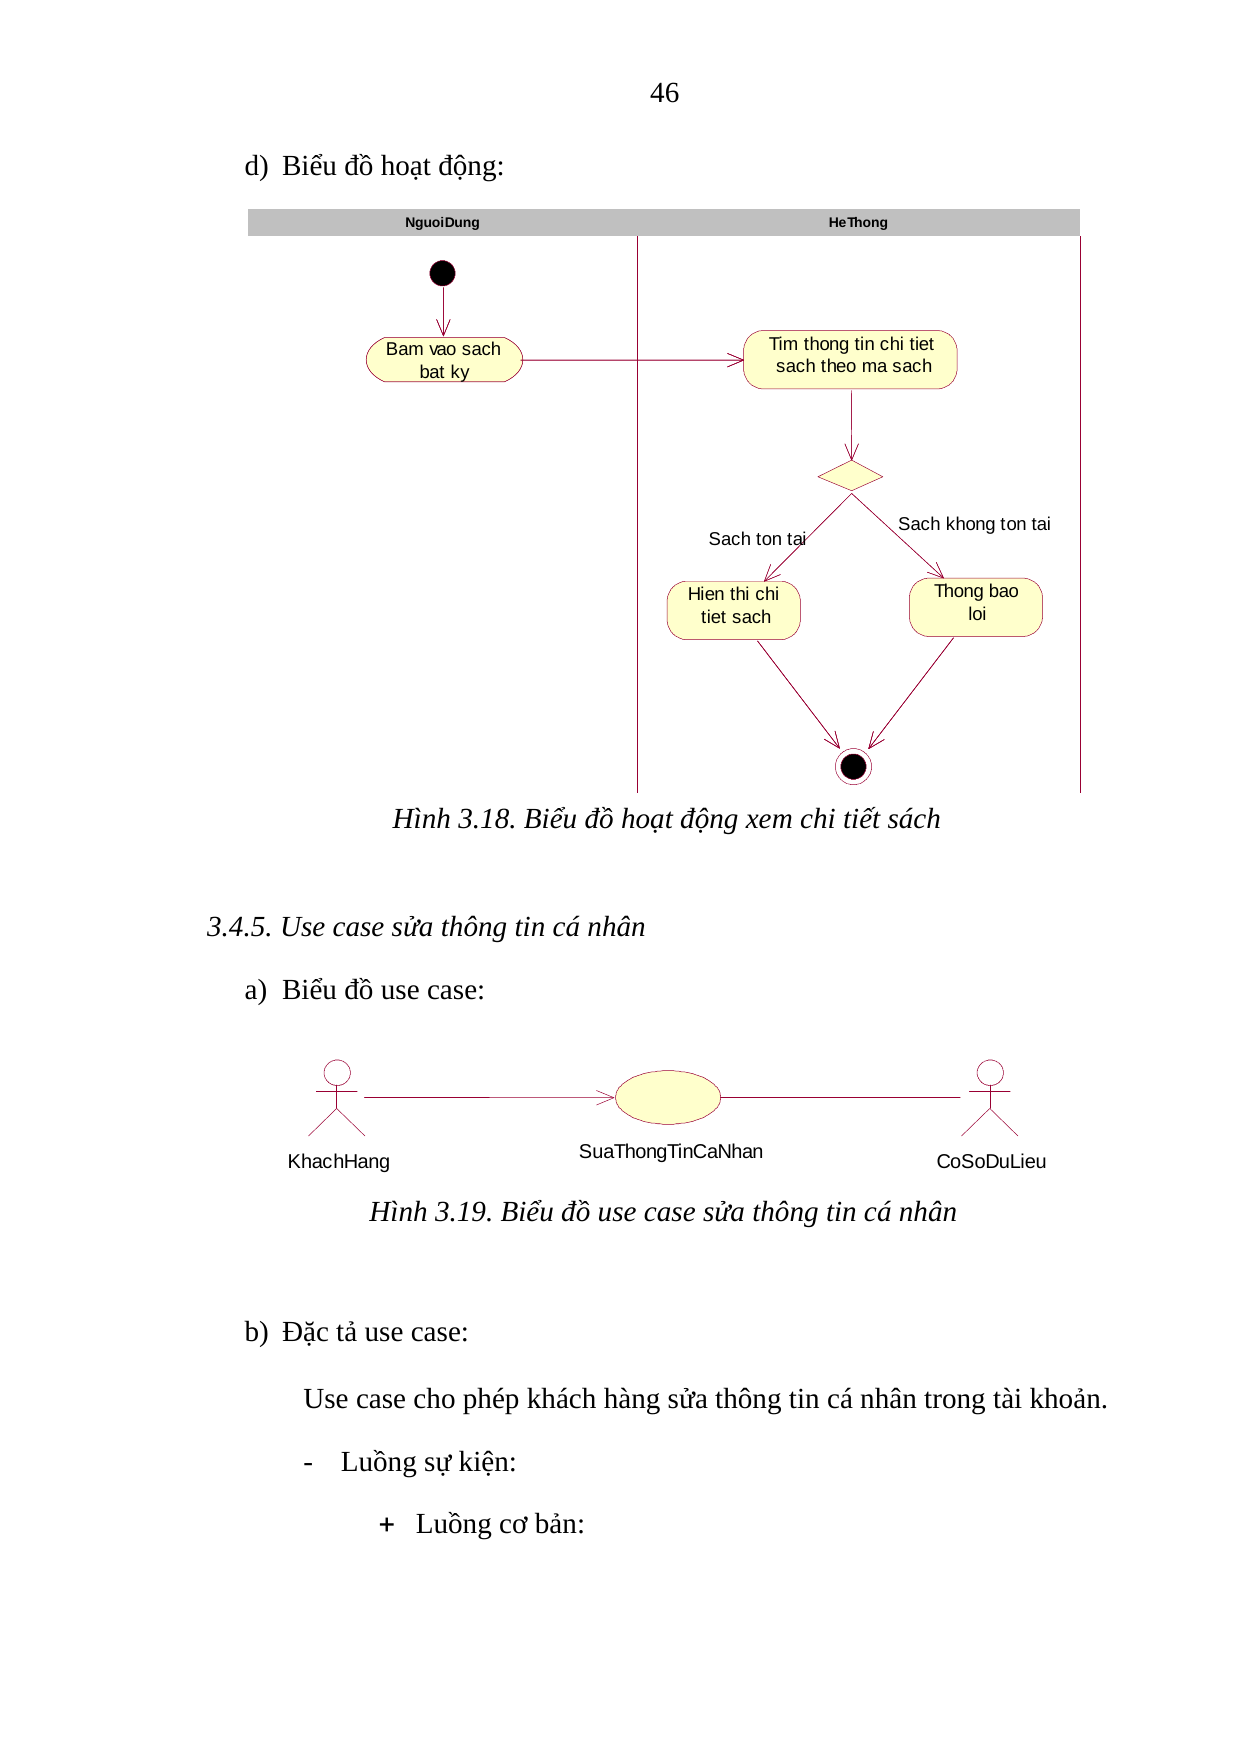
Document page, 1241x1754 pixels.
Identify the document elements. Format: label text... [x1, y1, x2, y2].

list Luồng sự kiện: [303, 1444, 1122, 1477]
list Luồng cơ bản: [378, 1506, 1122, 1540]
list Biểu đồ hoạt động: [244, 148, 1122, 181]
list Đặc tả use case: [244, 1314, 1122, 1347]
text Use case cho phép khách hàng sửa thông tin cá nhân trong tài khoản. [244, 1381, 1122, 1414]
subtitle Use case sửa thông tin cá nhân [207, 909, 1122, 943]
list Biểu đồ use case: [244, 972, 1122, 1006]
